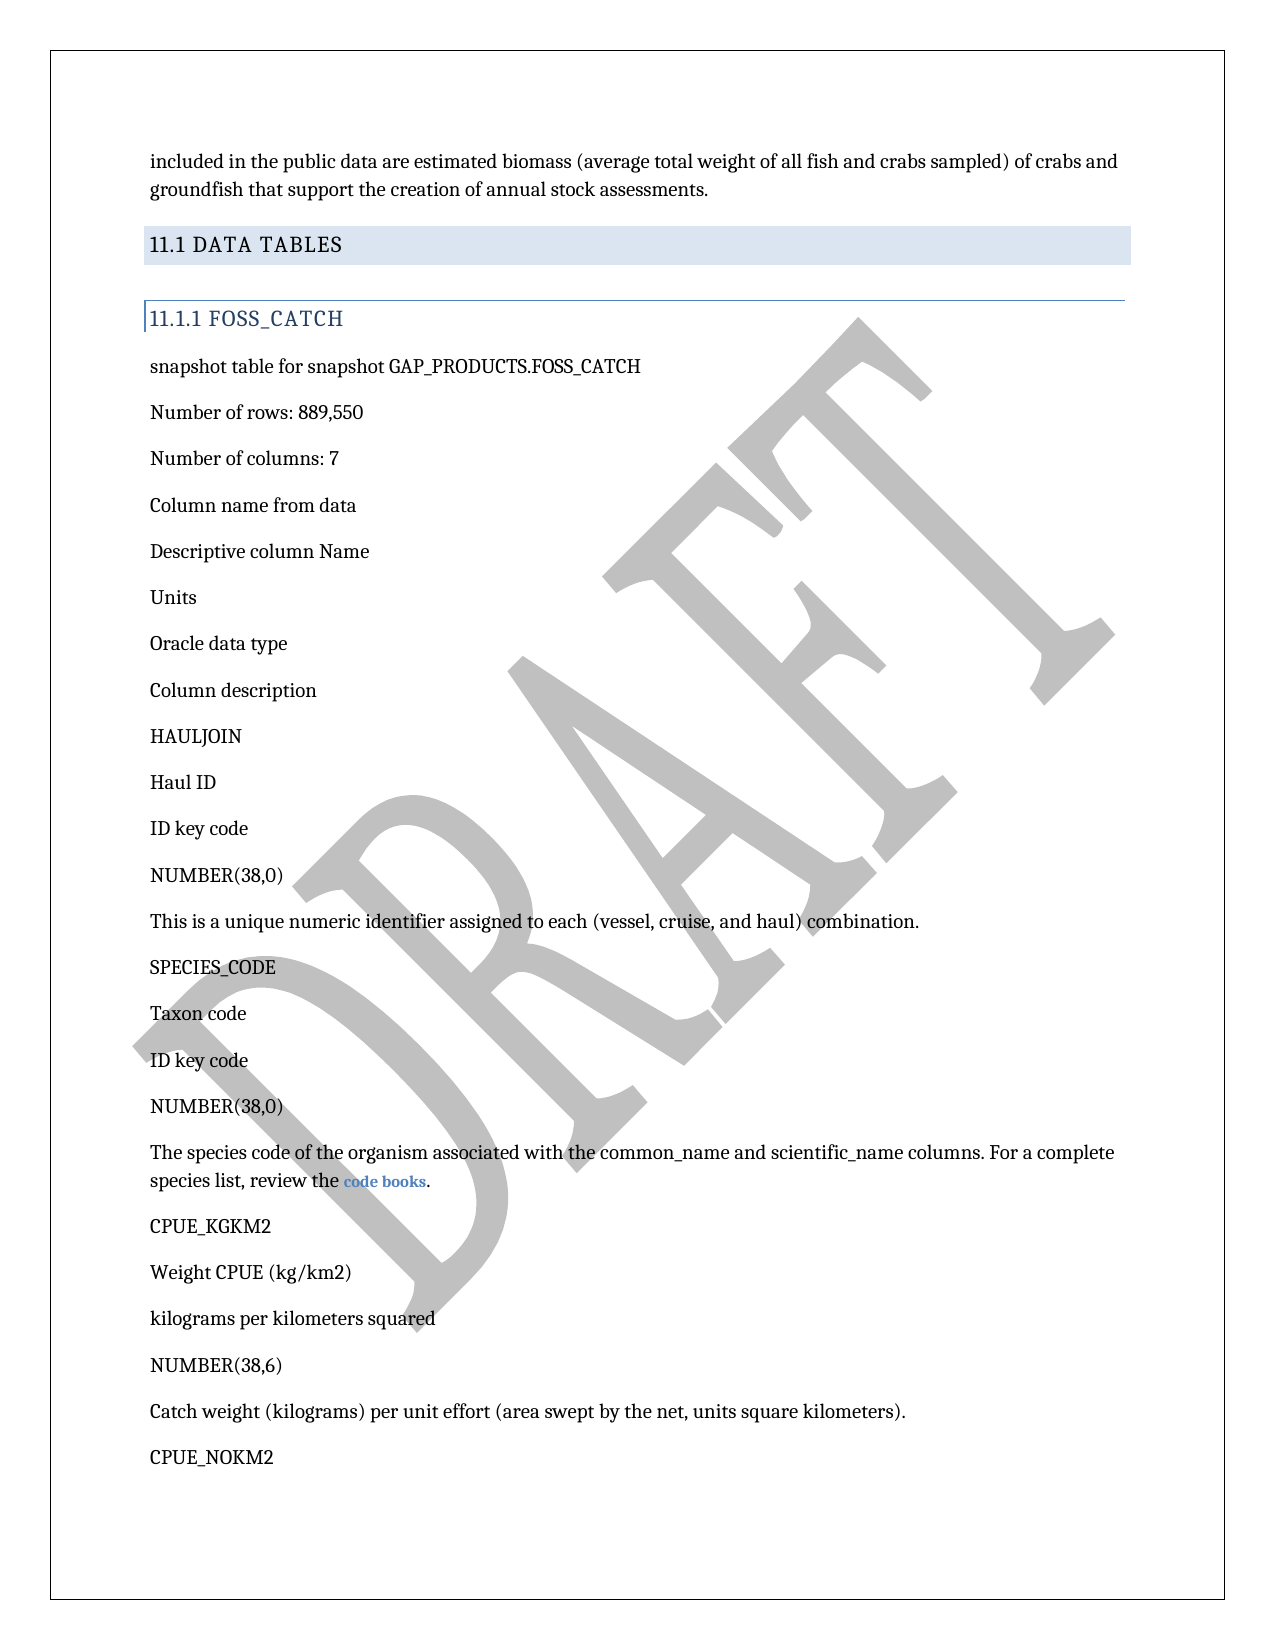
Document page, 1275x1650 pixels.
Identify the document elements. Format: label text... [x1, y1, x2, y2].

text CPUE_KGKM2 [150, 1214, 1125, 1238]
text The species code of the organism associated with the common_name and scientific_name columns. For a complete species list, review the code books. [150, 1141, 1125, 1192]
text Descriptive column Name [150, 539, 1125, 563]
text Column name from data [150, 493, 1125, 517]
text Haul ID [150, 771, 1125, 795]
text Taxon code [150, 1002, 1125, 1026]
subtitle 11.1 Data tables [150, 232, 1125, 258]
subtitle 11.1.1 FOSS_CATCH [146, 301, 1125, 332]
text CPUE_NOKM2 [150, 1446, 1125, 1470]
text NUMBER(38,6) [150, 1353, 1125, 1377]
text NUMBER(38,0) [150, 1094, 1125, 1118]
text SPECIES_CODE [150, 956, 1125, 980]
text ID key code [150, 817, 1125, 841]
text kilograms per kilometers squared [150, 1307, 1125, 1331]
text NUMBER(38,0) [150, 863, 1125, 887]
text Catch weight (kilograms) per unit effort (area swept by the net, units square kilometers). [150, 1399, 1125, 1423]
text Units [150, 586, 1125, 610]
text Weight CPUE (kg/km2) [150, 1261, 1125, 1285]
text ID key code [150, 1048, 1125, 1072]
text This is a unique numeric identifier assigned to each (vessel, cruise, and haul) combination. [150, 909, 1125, 933]
text Column description [150, 678, 1125, 702]
text Oracle data type [150, 632, 1125, 656]
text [150, 150, 1125, 201]
text snapshot table for snapshot GAP_PRODUCTS.FOSS_CATCH [150, 354, 1125, 378]
text HAULJOIN [150, 724, 1125, 748]
text Number of rows: 889,550 [150, 401, 1125, 425]
text Number of columns: 7 [150, 447, 1125, 471]
